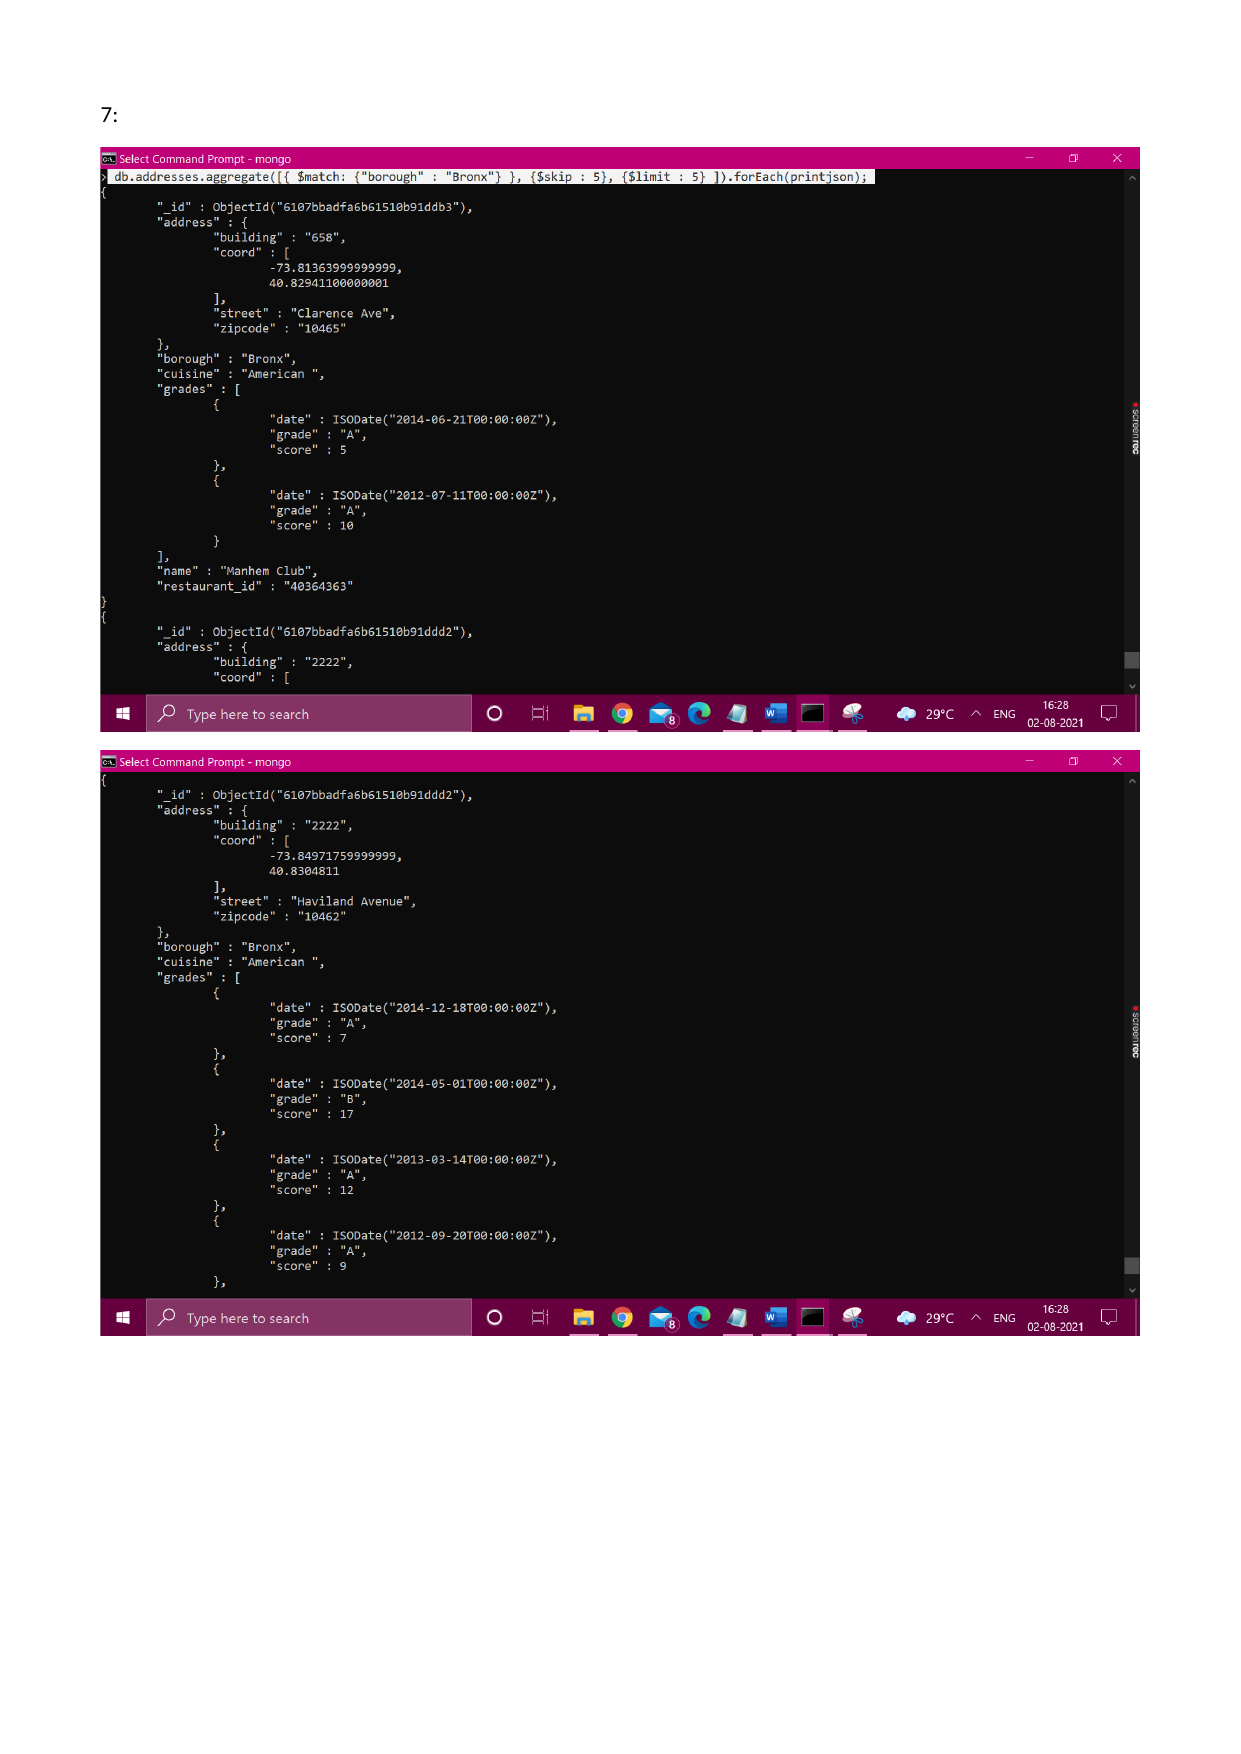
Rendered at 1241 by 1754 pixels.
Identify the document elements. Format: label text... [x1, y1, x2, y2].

picture [100, 750, 1140, 1336]
text 7: [100, 100, 1140, 128]
picture [100, 147, 1140, 732]
